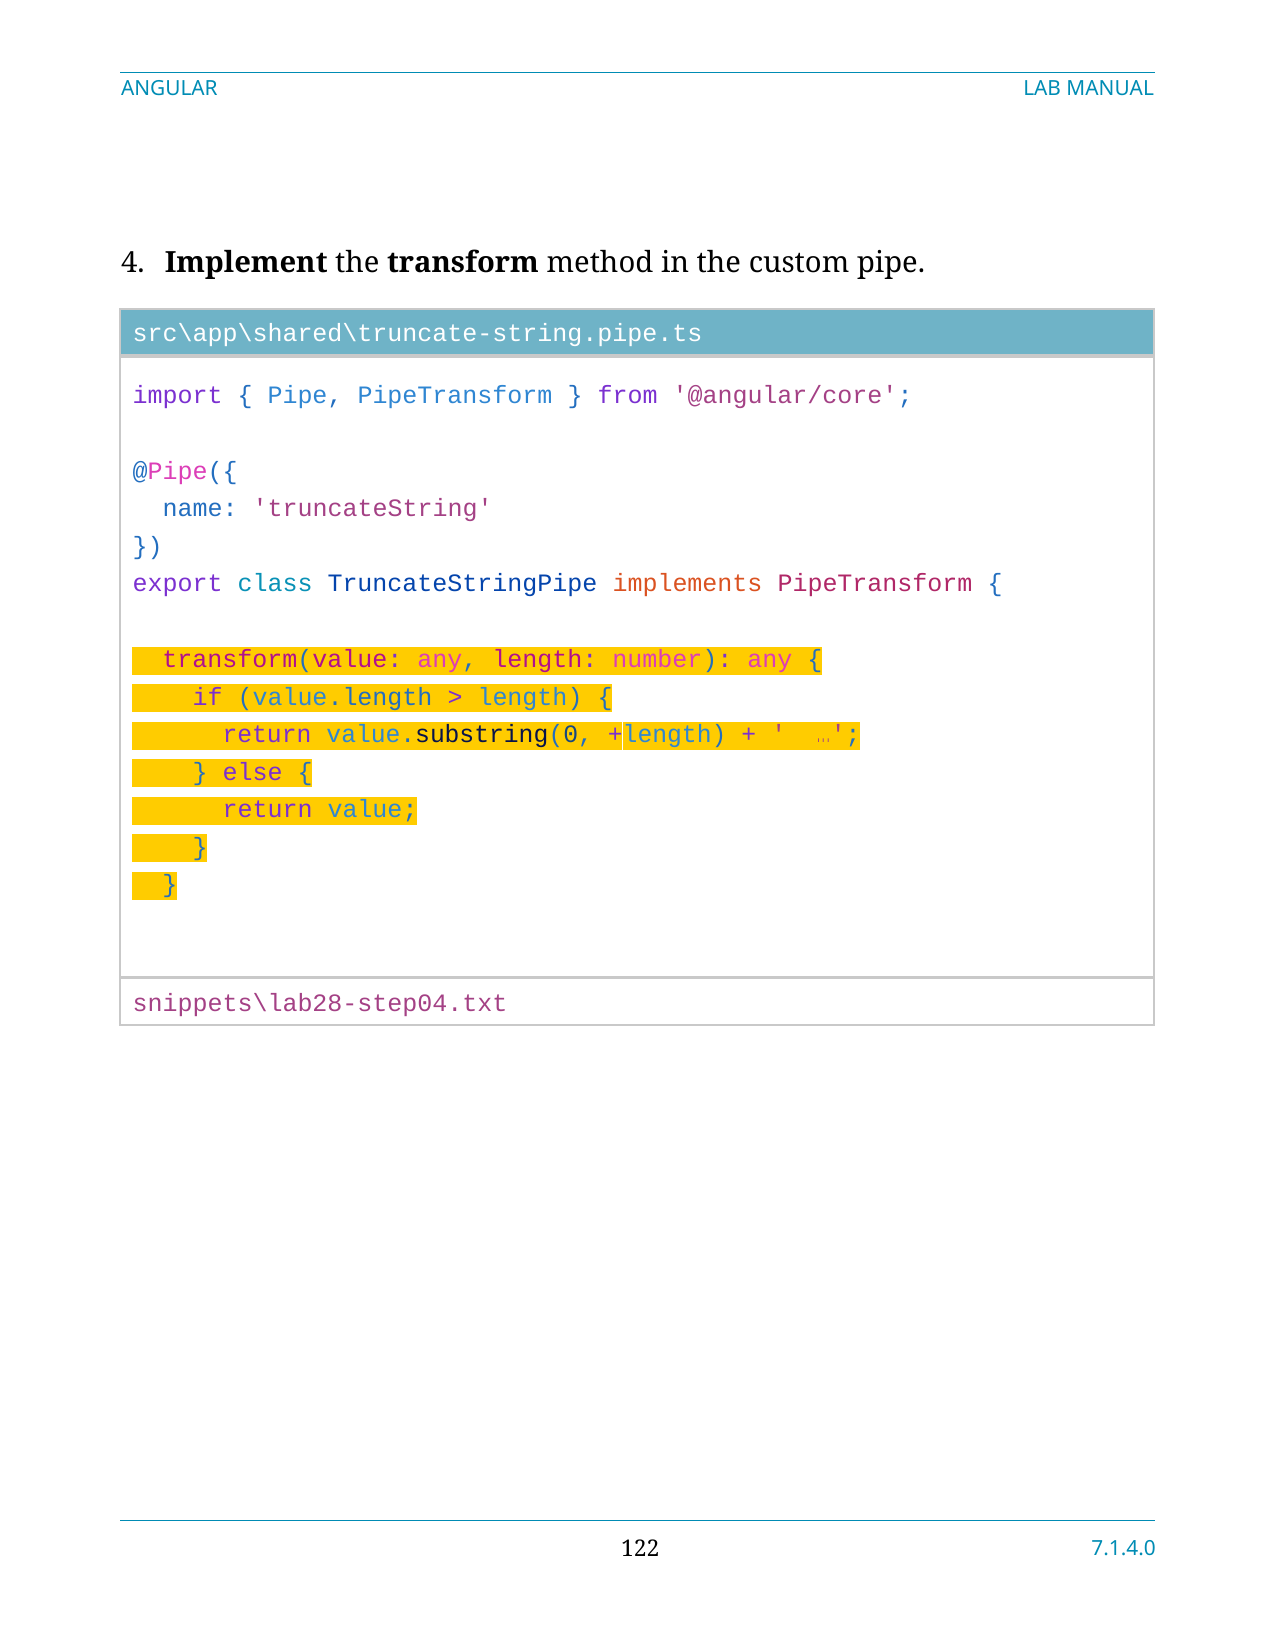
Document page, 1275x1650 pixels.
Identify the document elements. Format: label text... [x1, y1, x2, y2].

table_header src\app\shared\truncate-string.pipe.ts [121, 310, 1153, 354]
table_cell import { Pipe, PipeTransform } from '@angular/core'; @Pipe({ name: 'truncateString' }) export class TruncateStringPipe implements PipeTransform { transform(value: any, length: number): any { if (value.length > length) { return value.substring(0, +length) + ' ...'; } else { return value; } } [121, 358, 1153, 976]
list Implement the transform method in the custom pipe. [121, 241, 1198, 281]
table_cell snippets\lab28-step04.txt [121, 979, 1153, 1024]
